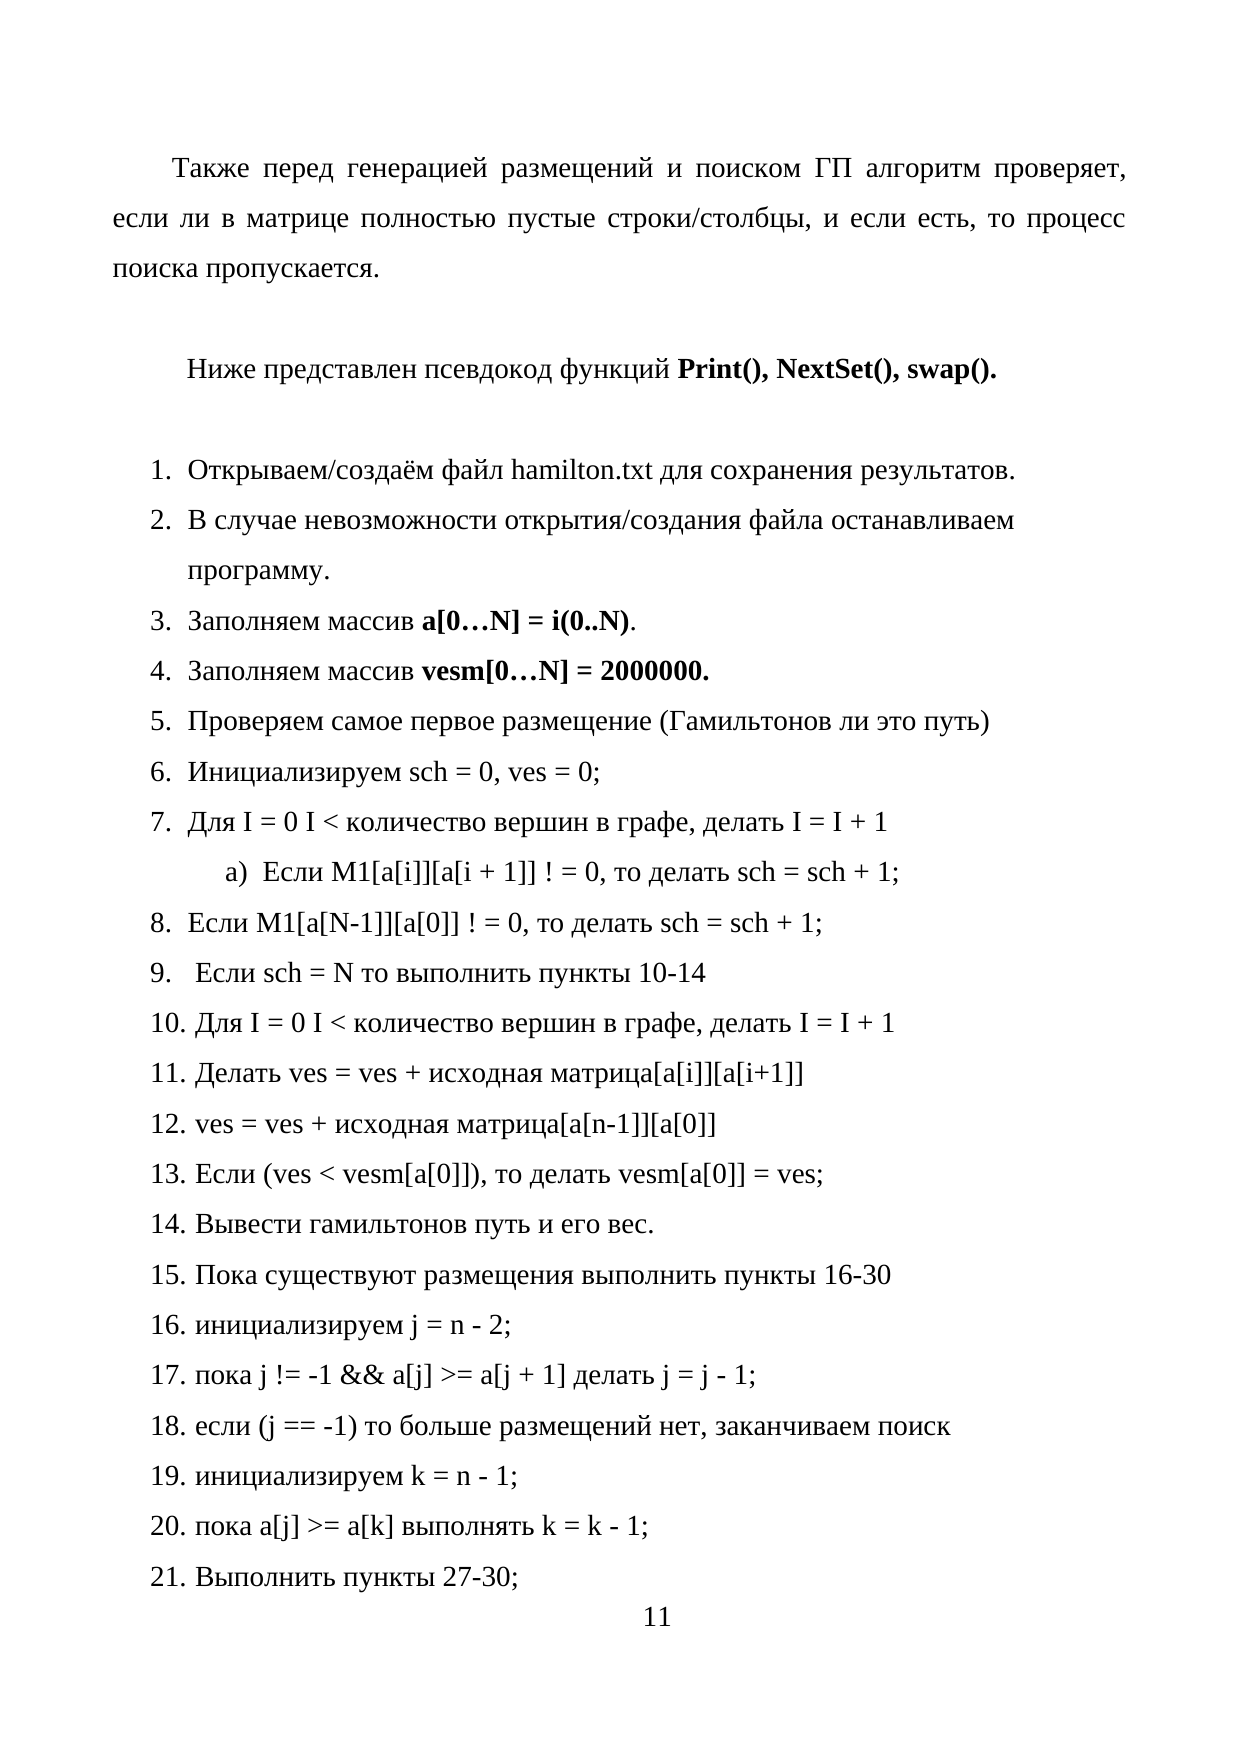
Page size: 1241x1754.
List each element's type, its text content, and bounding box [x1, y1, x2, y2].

list Для I = 0 I < количество вершин в графе, делать I = I + 1 [150, 1005, 1128, 1039]
text Ниже представлен псевдокод функций Print(), NextSet(), swap(). [112, 351, 1128, 385]
list пока j != -1 && a[j] >= a[j + 1] делать j = j - 1; [150, 1357, 1128, 1391]
list Заполняем массив a[0…N] = i(0..N). [150, 603, 1128, 636]
list пока a[j] >= a[k] выполнять k = k - 1; [150, 1508, 1128, 1542]
list Открываем/создаём файл hamilton.txt для сохранения результатов. [150, 452, 1128, 485]
list Делать ves = ves + исходная матрица[a[i]][a[i+1]] [150, 1056, 1128, 1089]
list Инициализируем sch = 0, ves = 0; [150, 754, 1128, 787]
list Если (ves < vesm[a[0]]), то делать vesm[a[0]] = ves; [150, 1156, 1128, 1190]
list Если sch = N то выполнить пункты 10-14 [150, 955, 1128, 988]
list ves = ves + исходная матрица[a[n-1]][a[0]] [150, 1106, 1128, 1139]
list Для I = 0 I < количество вершин в графе, делать I = I + 1 [150, 804, 1128, 838]
list если (j == -1) то больше размещений нет, заканчиваем поиск [150, 1408, 1128, 1441]
list Пока существуют размещения выполнить пункты 16-30 [150, 1257, 1128, 1290]
list Выполнить пункты 27-30; [150, 1559, 1128, 1592]
list инициализируем j = n - 2; [150, 1307, 1128, 1341]
text Также перед генерацией размещений и поиском ГП алгоритм проверяет, если ли в матрице полностью пустые строки/столбцы, и если есть, то процесс поиска пропускается. [112, 150, 1128, 284]
list Заполняем массив vesm[0…N] = 2000000. [150, 653, 1128, 687]
list Проверяем самое первое размещение (Гамильтонов ли это путь) [150, 703, 1128, 737]
list инициализируем k = n - 1; [150, 1458, 1128, 1492]
list Если M1[a[N-1]][a[0]] ! = 0, то делать sch = sch + 1; [150, 905, 1128, 938]
list Вывести гамильтонов путь и его вес. [150, 1207, 1128, 1240]
list Если M1[a[i]][a[i + 1]] ! = 0, то делать sch = sch + 1; [225, 854, 1128, 888]
list В случае невозможности открытия/создания файла останавливаем программу. [150, 502, 1128, 586]
